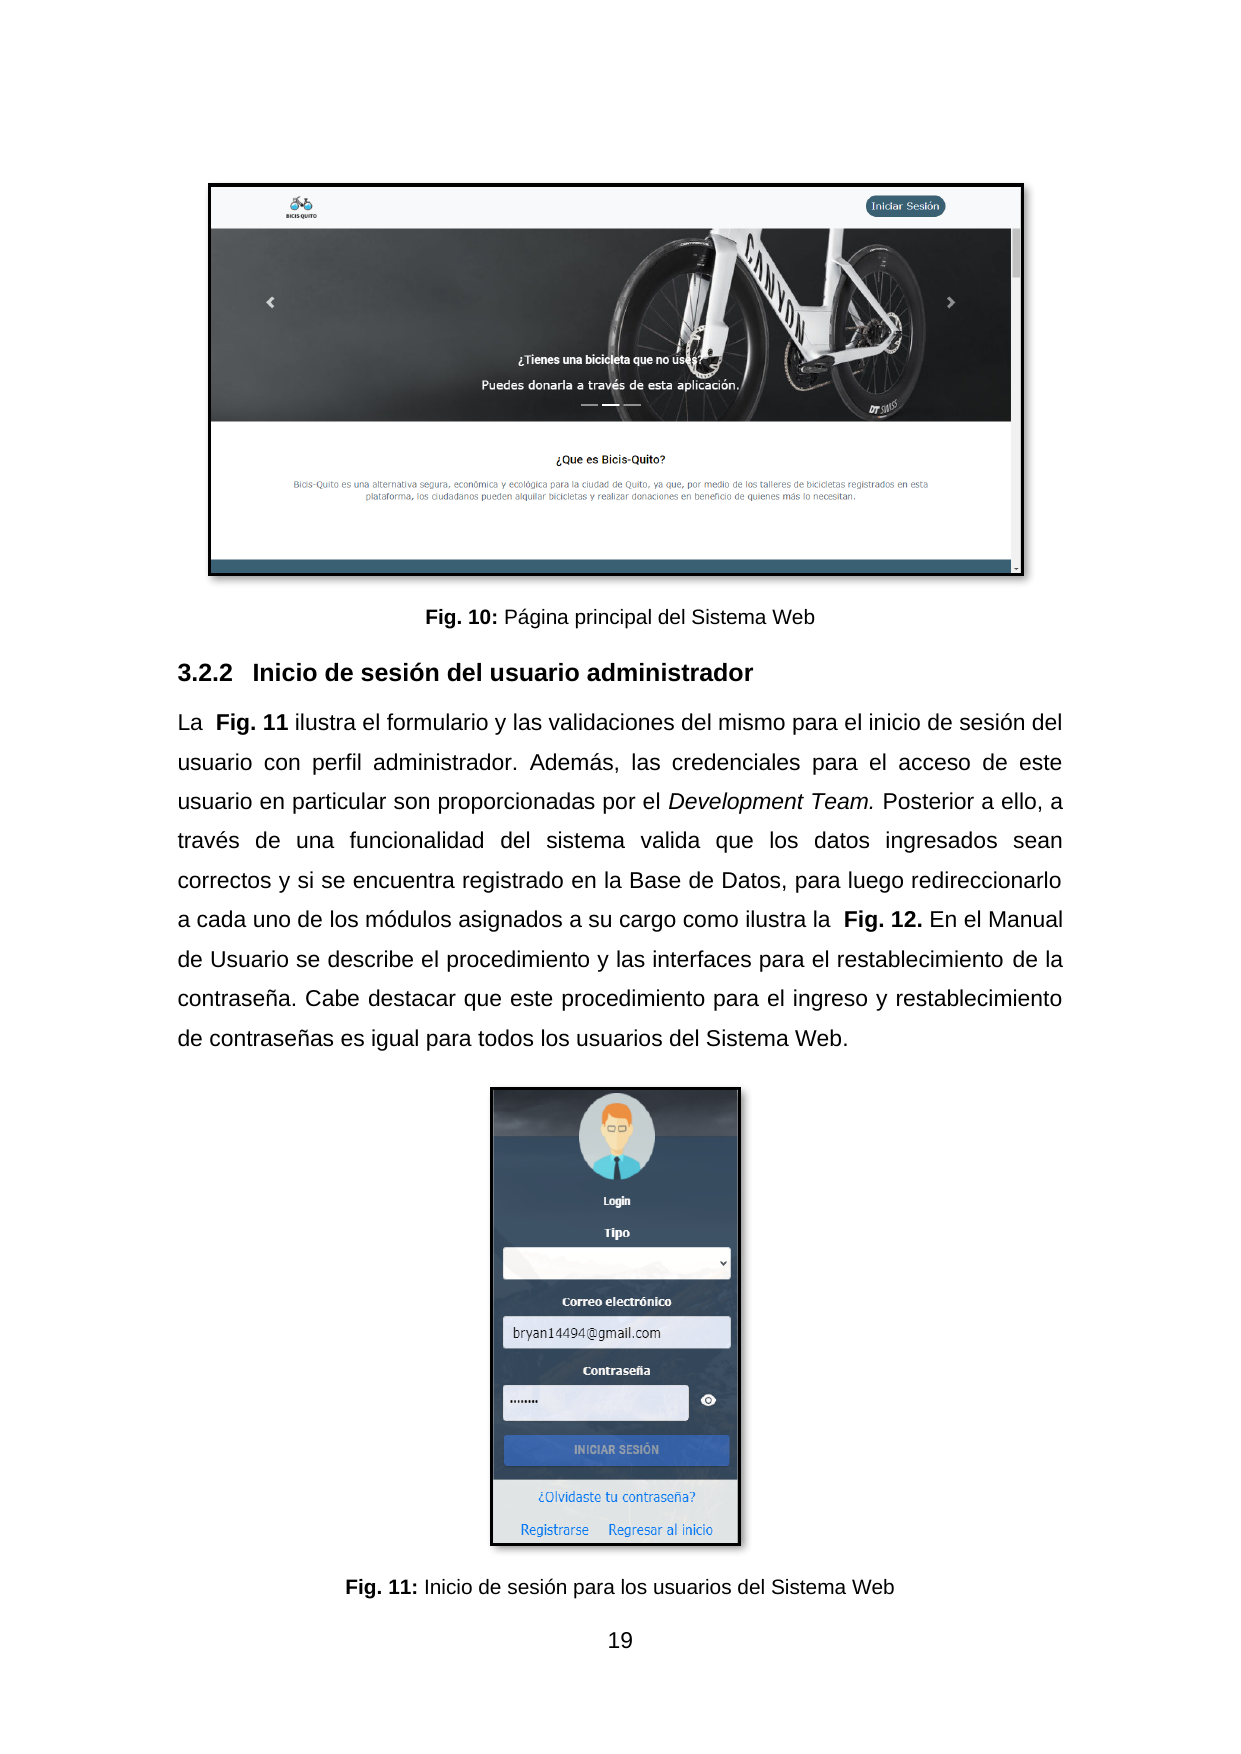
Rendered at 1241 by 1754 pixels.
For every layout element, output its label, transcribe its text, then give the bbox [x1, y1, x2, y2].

picture [493, 1090, 738, 1543]
subtitle Inicio de sesión del usuario administrador [177, 658, 1063, 686]
text La Fig. 11 ilustra el formulario y las validaciones del mismo para el inicio de sesión del usuario con perfil administrador. Además, las credenciales para el acceso de este usuario en particular son proporcionadas por el Development Team. Posterior a ello, a través de una funcionalidad del sistema valida que los datos ingresados sean correctos y si se encuentra registrado en la Base de Datos, para luego redireccionarlo a cada uno de los módulos asignados a su cargo como ilustra la Fig. 12. En el Manual de Usuario se describe el procedimiento y las interfaces para el restablecimiento de la contraseña. Cabe destacar que este procedimiento para el ingreso y restablecimiento de contraseñas es igual para todos los usuarios del Sistema Web. [177, 709, 1063, 1051]
text Fig. 11: Inicio de sesión para los usuarios del Sistema Web [177, 1081, 1063, 1598]
picture [211, 187, 1021, 573]
